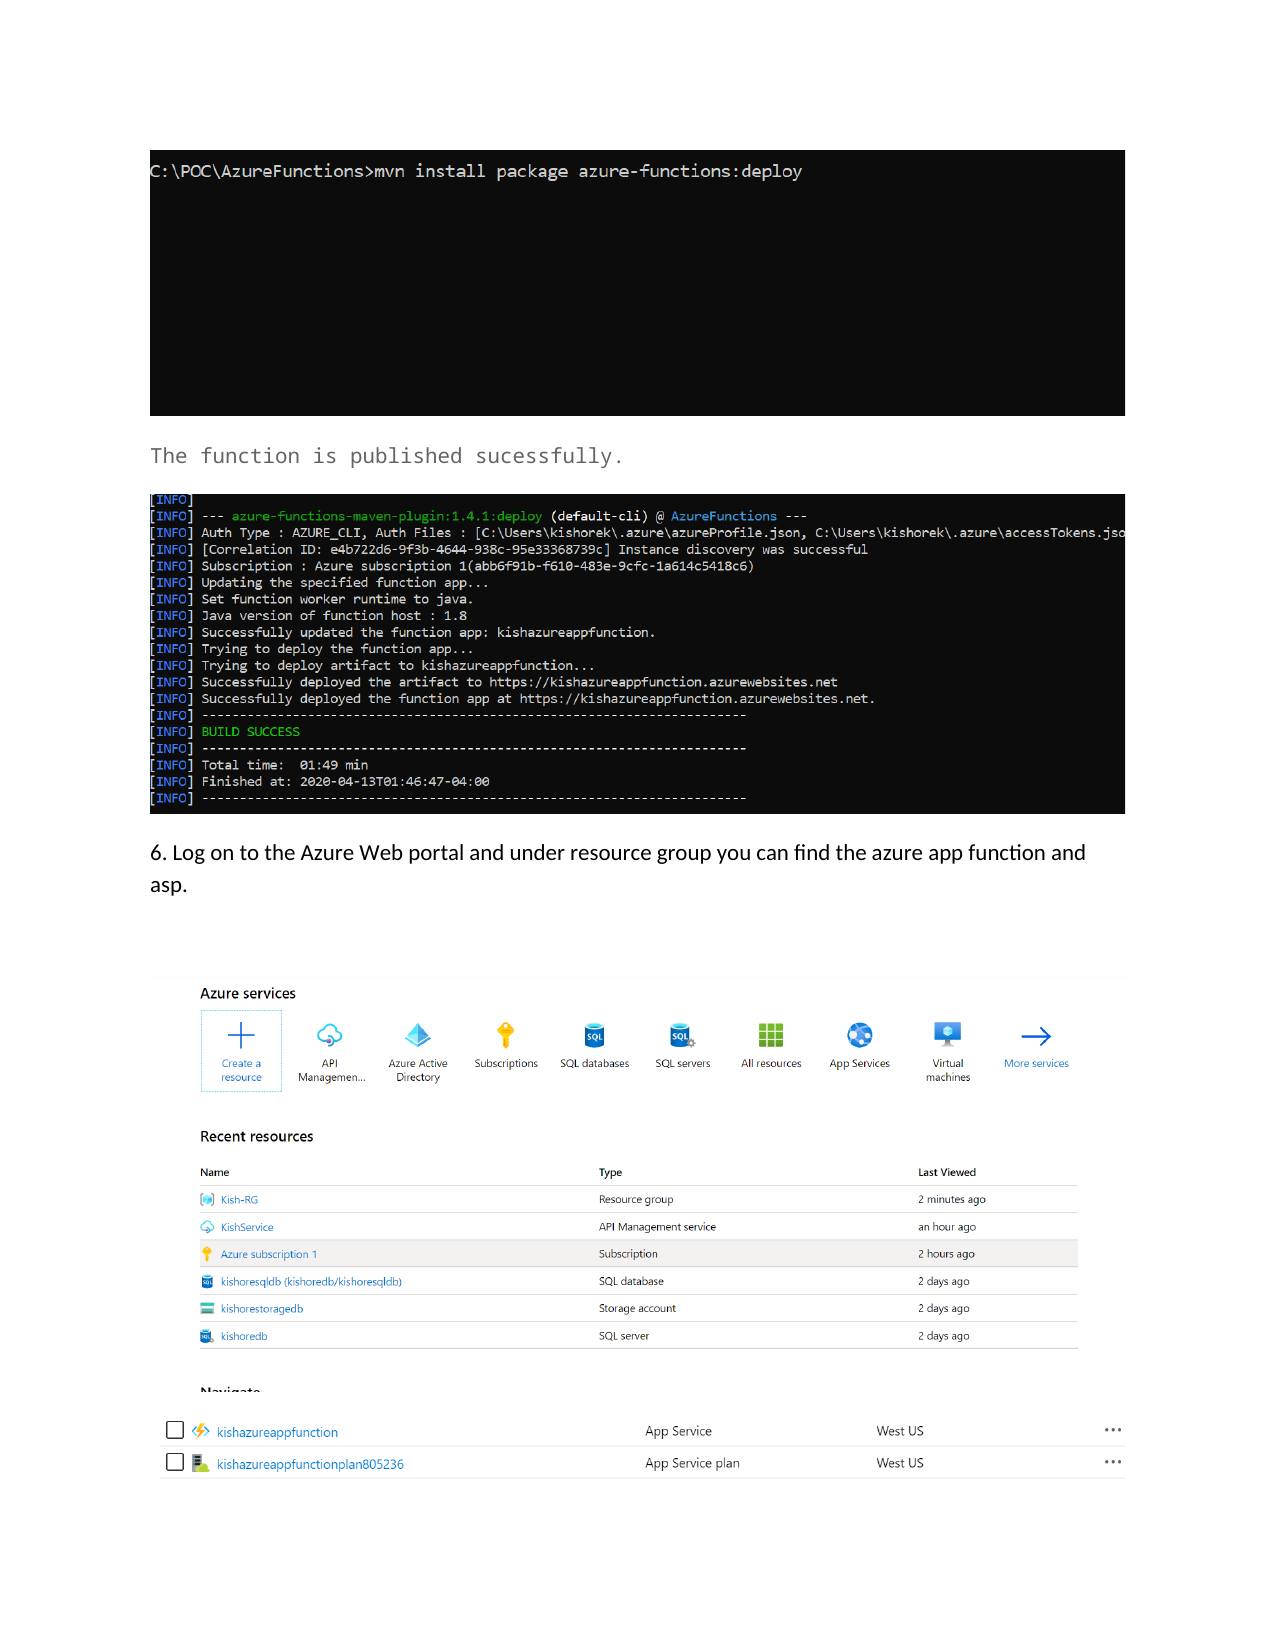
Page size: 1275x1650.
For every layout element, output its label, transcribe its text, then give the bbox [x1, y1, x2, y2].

picture [150, 976, 1125, 1392]
text The function is published sucessfully. [150, 441, 1125, 469]
picture [150, 1417, 1125, 1484]
picture [150, 494, 1125, 814]
text 6. Log on to the Azure Web portal and under resource group you can find the azure app function and asp. [150, 838, 1125, 898]
picture [150, 150, 1125, 416]
